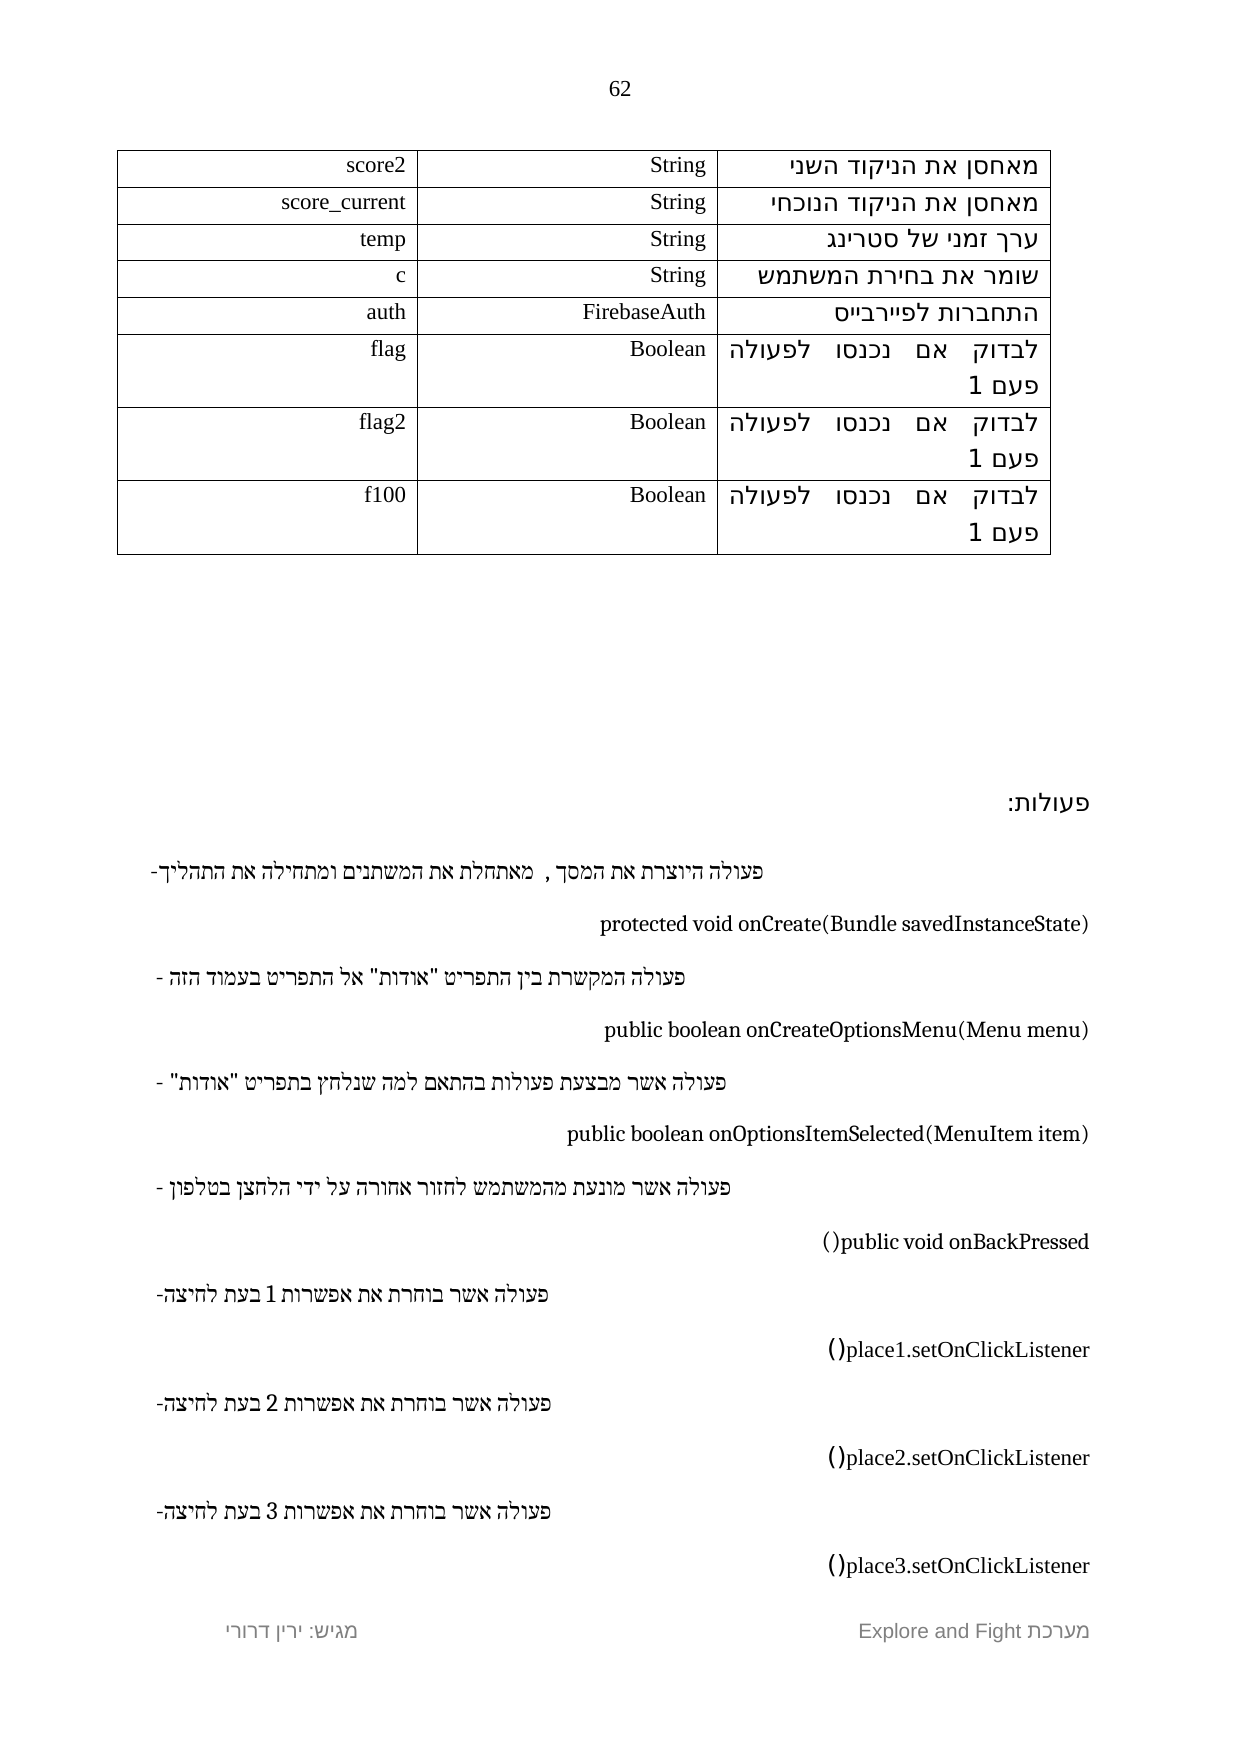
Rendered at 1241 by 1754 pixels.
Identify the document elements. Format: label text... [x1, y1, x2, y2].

text place2.setOnClickListener() [150, 1442, 1090, 1472]
table_cell String [418, 151, 717, 187]
text פעולה אשר בוחרת את אפשרות 1 בעת לחיצה- [150, 1280, 1090, 1309]
table_cell String [418, 225, 717, 260]
table_cell לבדוק אם נכנסו לפעולה פעם 1 [718, 408, 1050, 480]
text protected void onCreate(Bundle savedInstanceState) [150, 911, 1090, 937]
table_cell flag [118, 335, 417, 407]
text place1.setOnClickListener() [150, 1334, 1090, 1363]
table_cell מאחסן את הניקוד השני [718, 151, 1050, 187]
text public void onBackPressed() [150, 1227, 1090, 1255]
table_cell c [118, 261, 417, 297]
table_cell ערך זמני של סטרינג [718, 225, 1050, 260]
text פעולות: [150, 788, 1090, 817]
table_cell String [418, 261, 717, 297]
text פעולה אשר בוחרת את אפשרות 3 בעת לחיצה- [150, 1497, 1090, 1526]
table_cell התחברות לפיירבייס [718, 298, 1050, 334]
table_cell לבדוק אם נכנסו לפעולה פעם 1 [718, 335, 1050, 407]
table_cell f100 [118, 481, 417, 553]
text place3.setOnClickListener() [150, 1551, 1090, 1580]
table_cell FirebaseAuth [418, 298, 717, 334]
text פעולה היוצרת את המסך , מאתחלת את המשתנים ומתחילה את התהליך- [150, 857, 1090, 886]
table_cell לבדוק אם נכנסו לפעולה פעם 1 [718, 481, 1050, 553]
text פעולה המקשרת בין התפריט "אודות" אל התפריט בעמוד הזה - [150, 962, 1090, 991]
table_cell flag2 [118, 408, 417, 480]
table_cell temp [118, 225, 417, 260]
table_cell score_current [118, 188, 417, 223]
table_cell score2 [118, 151, 417, 187]
text פעולה אשר מבצעת פעולות בהתאם למה שנלחץ בתפריט "אודות" - [150, 1067, 1090, 1096]
table_cell Boolean [418, 408, 717, 480]
text פעולה אשר מונעת מהמשתמש לחזור אחורה על ידי הלחצן בטלפון - [150, 1173, 1090, 1201]
text public boolean onCreateOptionsMenu(Menu menu) [150, 1016, 1090, 1043]
table_cell מאחסן את הניקוד הנוכחי [718, 188, 1050, 223]
text פעולה אשר בוחרת את אפשרות 2 בעת לחיצה- [150, 1389, 1090, 1417]
text public boolean onOptionsItemSelected(MenuItem item) [150, 1121, 1090, 1148]
table_cell Boolean [418, 335, 717, 407]
table_cell auth [118, 298, 417, 334]
table_cell שומר את בחירת המשתמש [718, 261, 1050, 297]
table_cell Boolean [418, 481, 717, 553]
table_cell String [418, 188, 717, 223]
